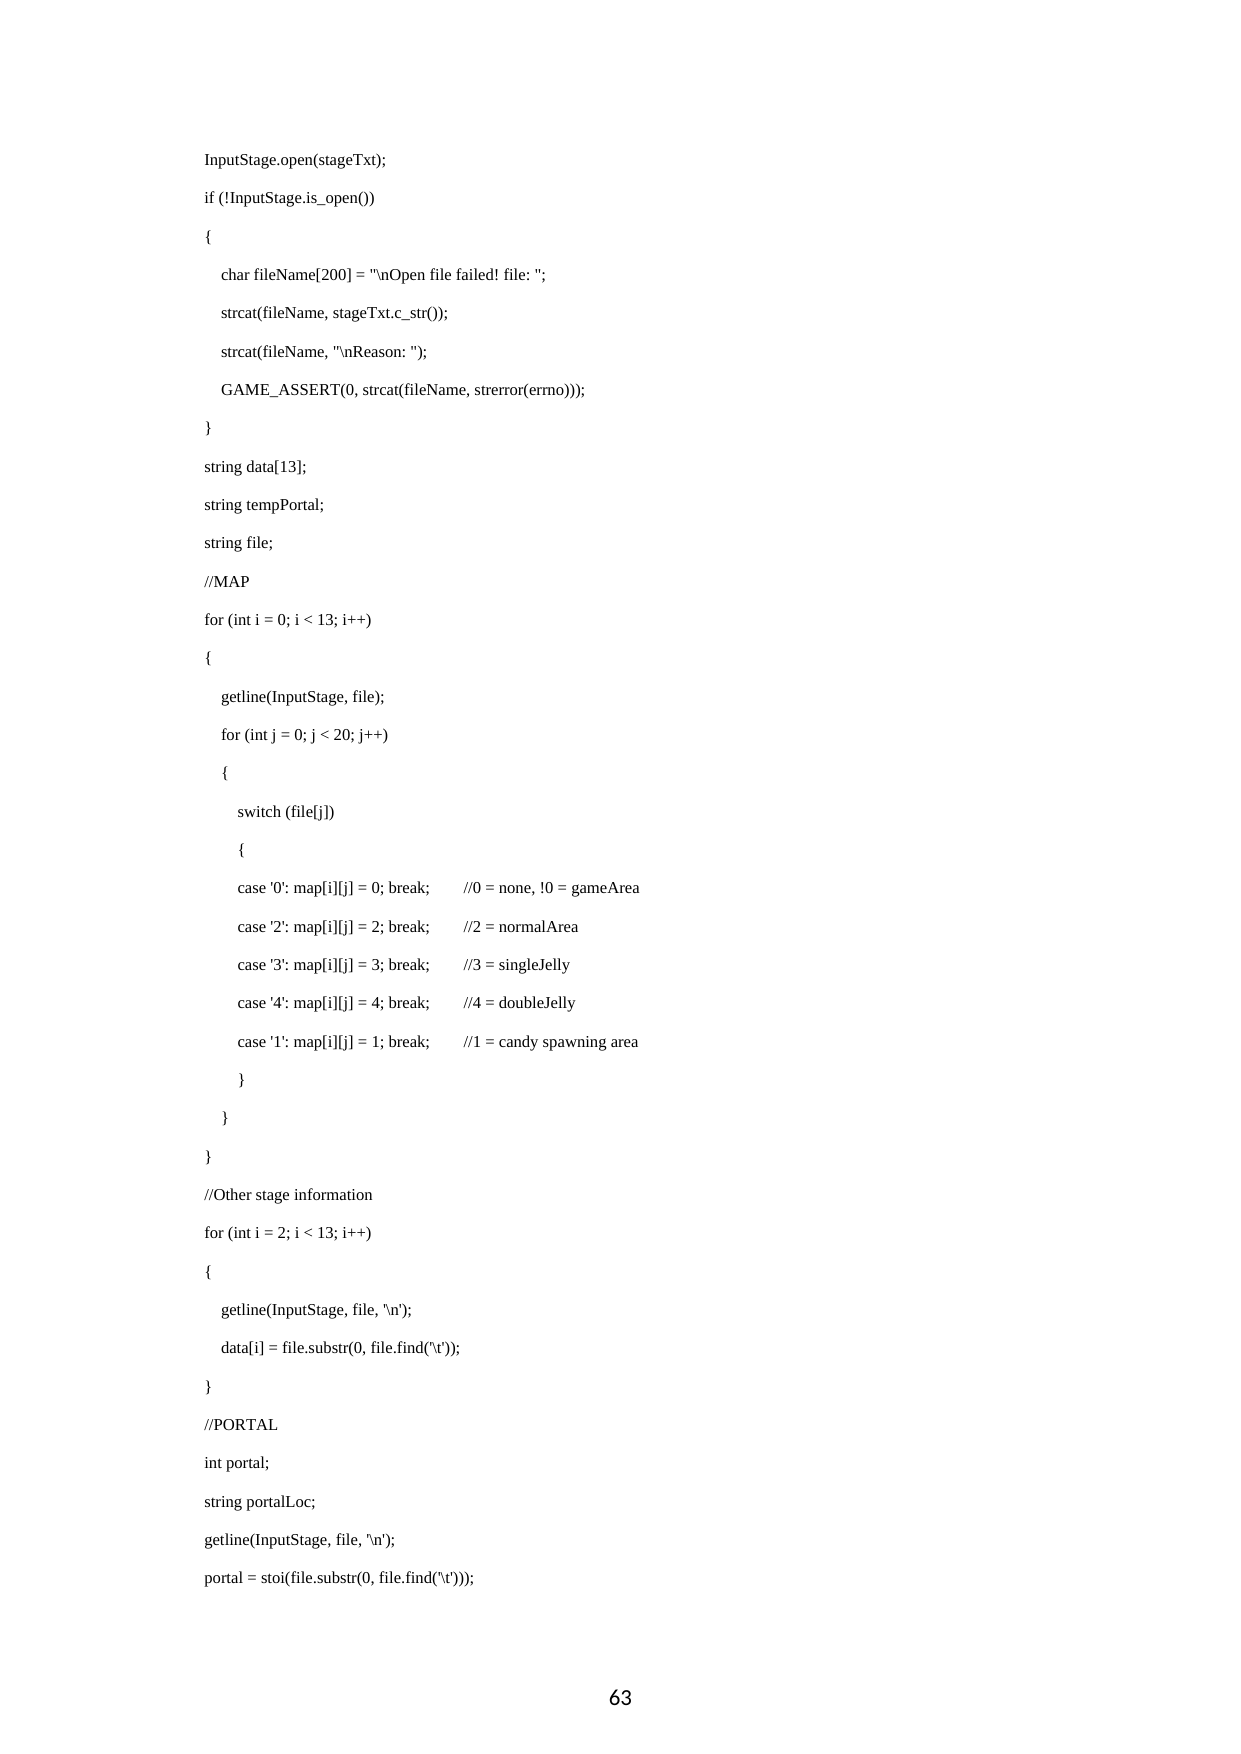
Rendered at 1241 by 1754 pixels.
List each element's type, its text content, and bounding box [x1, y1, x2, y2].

list //PORTAL [187, 1415, 1053, 1434]
list string file; [187, 533, 1053, 552]
list strcat(fileName, "\nReason: "); [187, 342, 1053, 361]
list data[i] = file.substr(0, file.find('\t')); [187, 1338, 1053, 1357]
list string tempPortal; [187, 495, 1053, 514]
list { [187, 1262, 1053, 1281]
list InputStage.open(stageTxt); [187, 150, 1053, 169]
list getline(InputStage, file, '\n'); [187, 1300, 1053, 1319]
list } [187, 1147, 1053, 1166]
list } [187, 1377, 1053, 1396]
list //MAP [187, 572, 1053, 591]
list case '4': map[i][j] = 4; break; //4 = doubleJelly [187, 993, 1053, 1012]
list GAME_ASSERT(0, strcat(fileName, strerror(errno))); [187, 380, 1053, 399]
list char fileName[200] = "\nOpen file failed! file: "; [187, 265, 1053, 284]
list strcat(fileName, stageTxt.c_str()); [187, 303, 1053, 322]
list } [187, 1070, 1053, 1089]
list int portal; [187, 1453, 1053, 1472]
list string portalLoc; [187, 1492, 1053, 1511]
list string data[13]; [187, 457, 1053, 476]
list } [187, 1108, 1053, 1127]
list if (!InputStage.is_open()) [187, 188, 1053, 207]
list case '2': map[i][j] = 2; break; //2 = normalArea [187, 917, 1053, 936]
list { [187, 227, 1053, 246]
list getline(InputStage, file, '\n'); [187, 1530, 1053, 1549]
list portal = stoi(file.substr(0, file.find('\t'))); [187, 1568, 1053, 1587]
list case '3': map[i][j] = 3; break; //3 = singleJelly [187, 955, 1053, 974]
list for (int j = 0; j < 20; j++) [187, 725, 1053, 744]
list case '0': map[i][j] = 0; break; //0 = none, !0 = gameArea [187, 878, 1053, 897]
list //Other stage information [187, 1185, 1053, 1204]
list for (int i = 2; i < 13; i++) [187, 1223, 1053, 1242]
list getline(InputStage, file); [187, 687, 1053, 706]
list { [187, 763, 1053, 782]
list case '1': map[i][j] = 1; break; //1 = candy spawning area [187, 1032, 1053, 1051]
list for (int i = 0; i < 13; i++) [187, 610, 1053, 629]
list switch (file[j]) [187, 802, 1053, 821]
list } [187, 418, 1053, 437]
list { [187, 648, 1053, 667]
list { [187, 840, 1053, 859]
